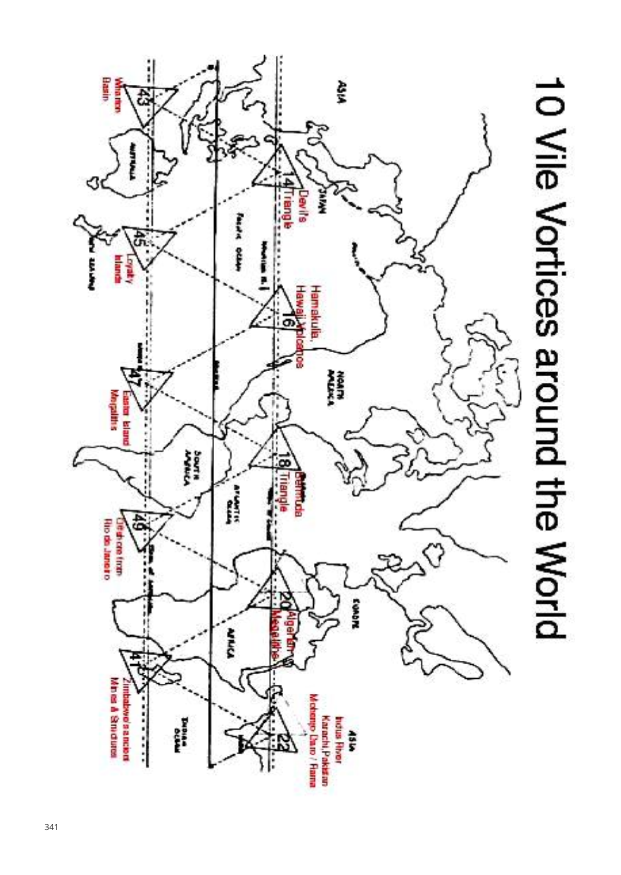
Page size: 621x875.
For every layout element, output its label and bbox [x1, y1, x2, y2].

picture [49, 45, 574, 805]
